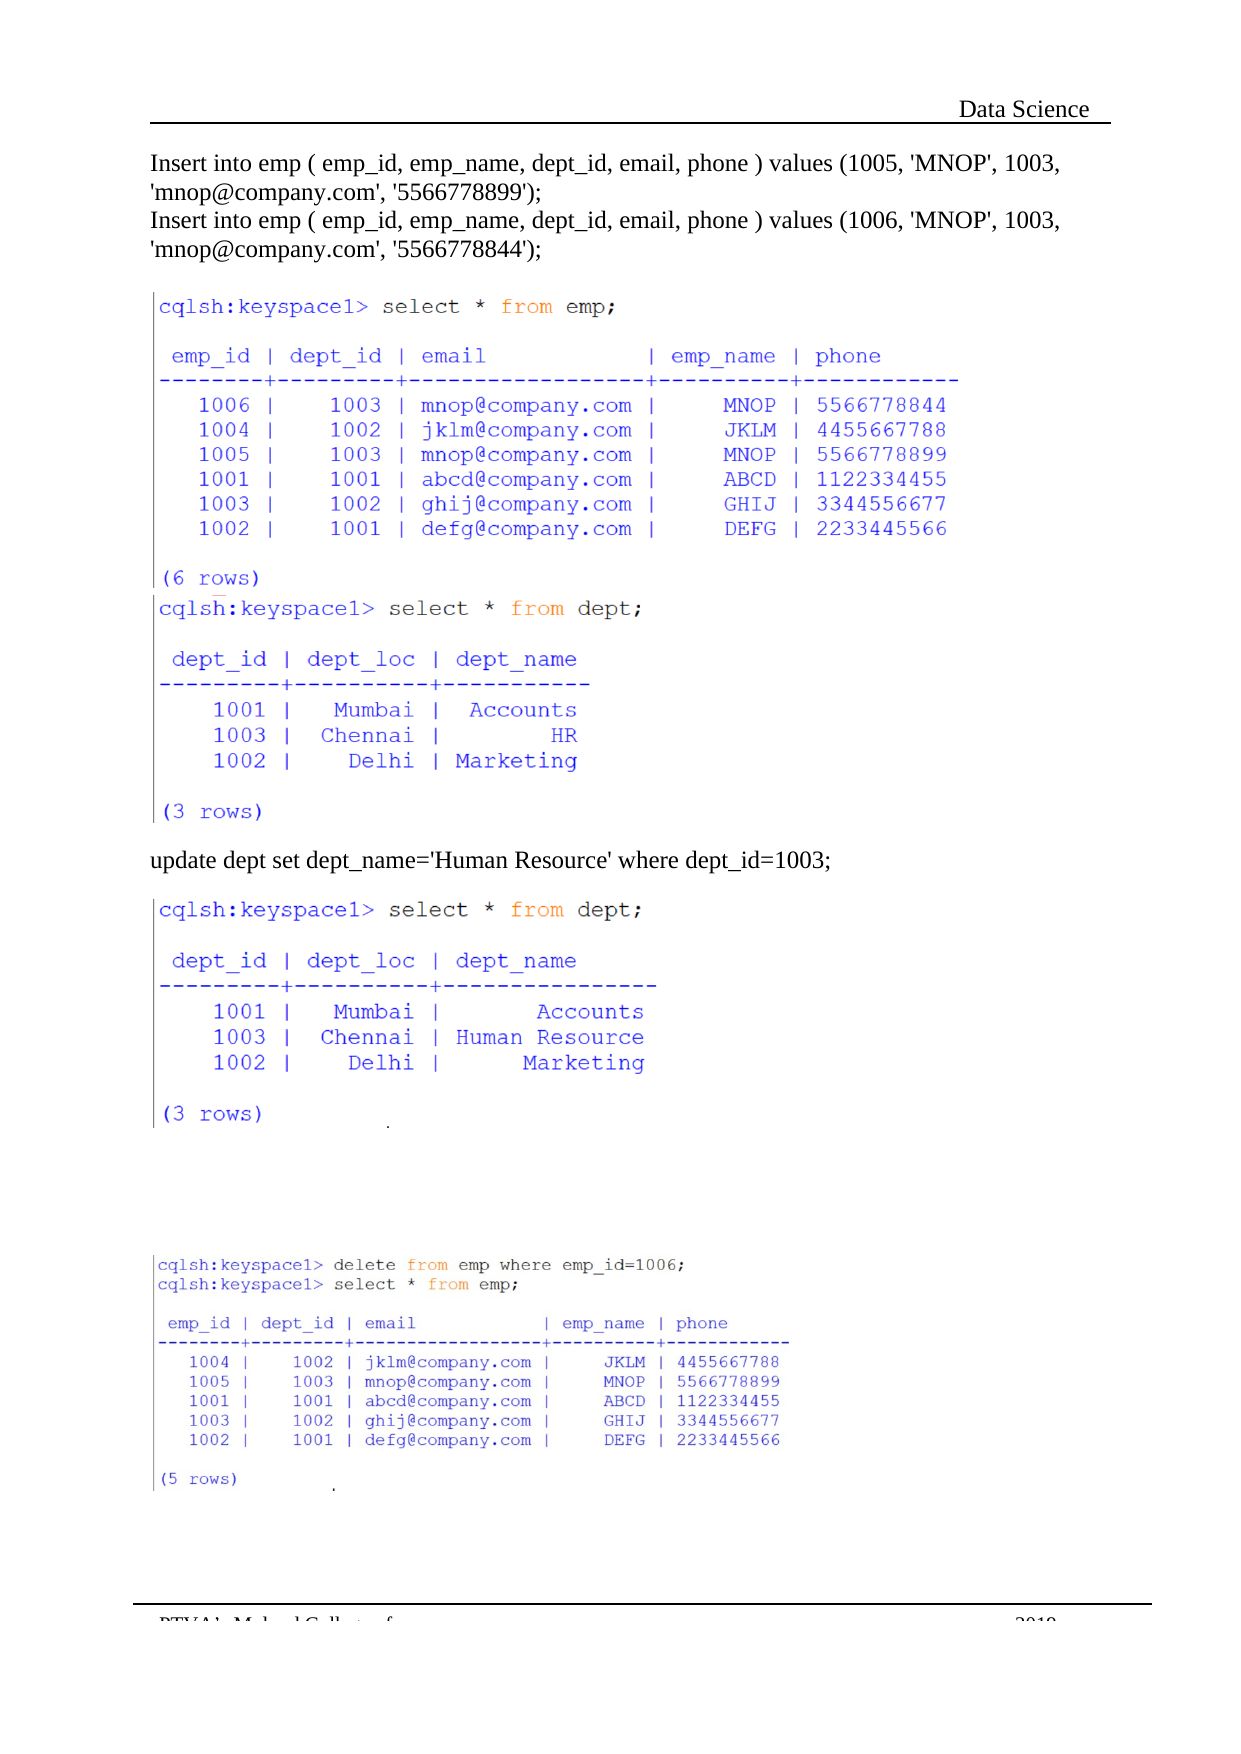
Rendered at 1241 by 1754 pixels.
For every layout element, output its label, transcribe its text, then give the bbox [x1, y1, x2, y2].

text update dept set dept_name='Human Resource' where dept_id=1003; [150, 845, 1203, 874]
picture [153, 292, 958, 588]
picture [153, 899, 657, 1128]
text Insert into emp ( emp_id, emp_name, dept_id, email, phone ) values (1005, 'MNOP', 1003, 'mnop@company.com', '5566778899'); [150, 148, 1062, 206]
picture [153, 1255, 789, 1491]
text Insert into emp ( emp_id, emp_name, dept_id, email, phone ) values (1006, 'MNOP', 1003, 'mnop@company.com', '5566778844'); [150, 206, 1062, 263]
picture [153, 595, 641, 823]
